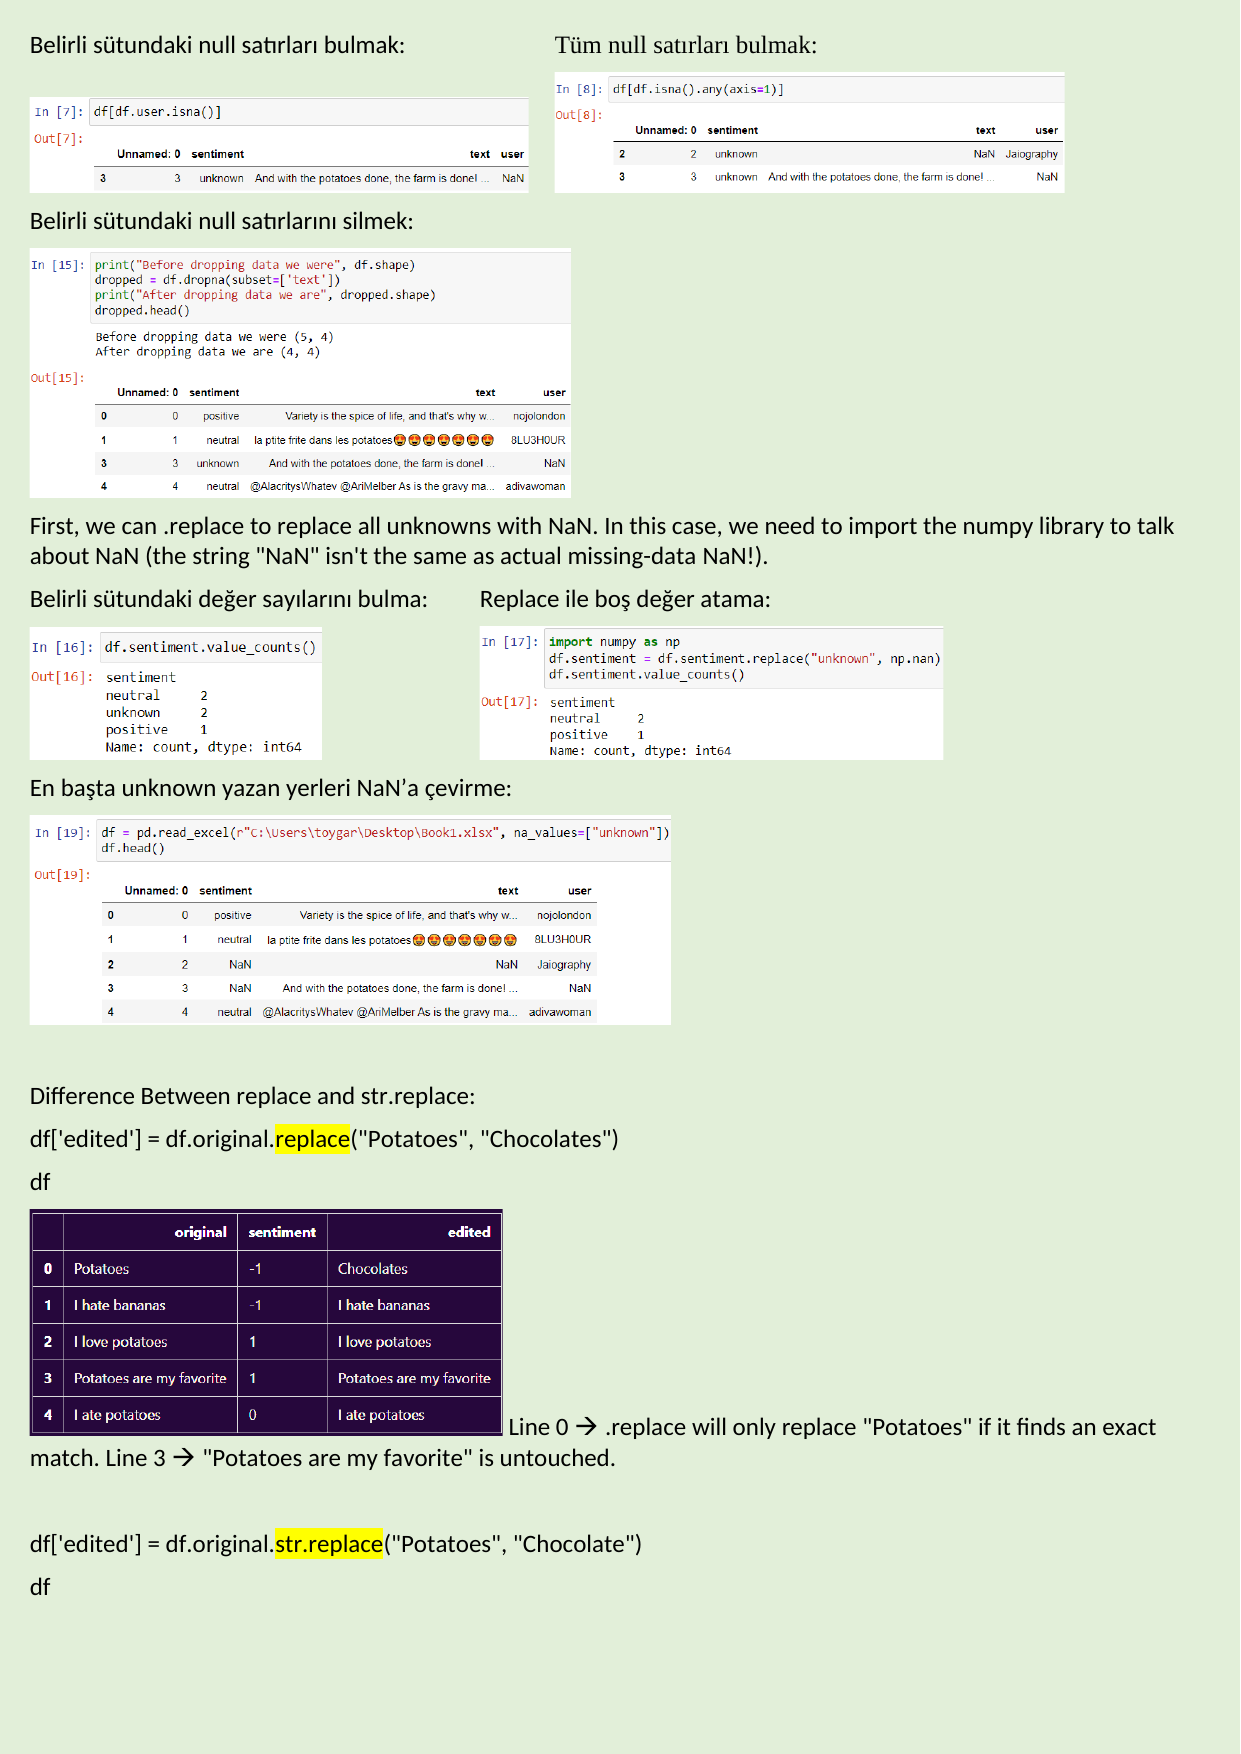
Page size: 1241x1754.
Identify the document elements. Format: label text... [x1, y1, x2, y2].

picture [554, 72, 1065, 193]
text En başta unknown yazan yerleri NaN’a çevirme: [29, 772, 1211, 803]
text df [29, 1167, 1211, 1197]
picture [29, 248, 571, 498]
text df['edited'] = df.original.str.replace("Potatoes", "Chocolate") [383, 1528, 1211, 1559]
picture [479, 626, 944, 760]
text Belirli sütundaki değer sayılarını bulma: Replace ile boş değer atama: [29, 583, 1211, 614]
text First, we can .replace to replace all unknowns with NaN. In this case, we need to import the numpy library to talk about NaN (the string "NaN" isn't the same as actual missing-data NaN!). [29, 510, 1211, 571]
text Belirli sütundaki null satırları bulmak: Tüm null satırları bulmak: [29, 29, 1211, 60]
text df['edited'] = df.original.str.replace("Potatoes", "Chocolate") [29, 1528, 275, 1559]
picture [29, 627, 322, 760]
picture [29, 1209, 503, 1436]
picture [29, 815, 671, 1025]
text Difference Between replace and str.replace: [29, 1081, 1211, 1111]
text df['edited'] = df.original.replace("Potatoes", "Chocolates") [29, 1123, 1211, 1154]
text Belirli sütundaki null satırlarını silmek: [29, 205, 1211, 236]
text df [29, 1571, 1211, 1602]
picture [29, 97, 529, 193]
